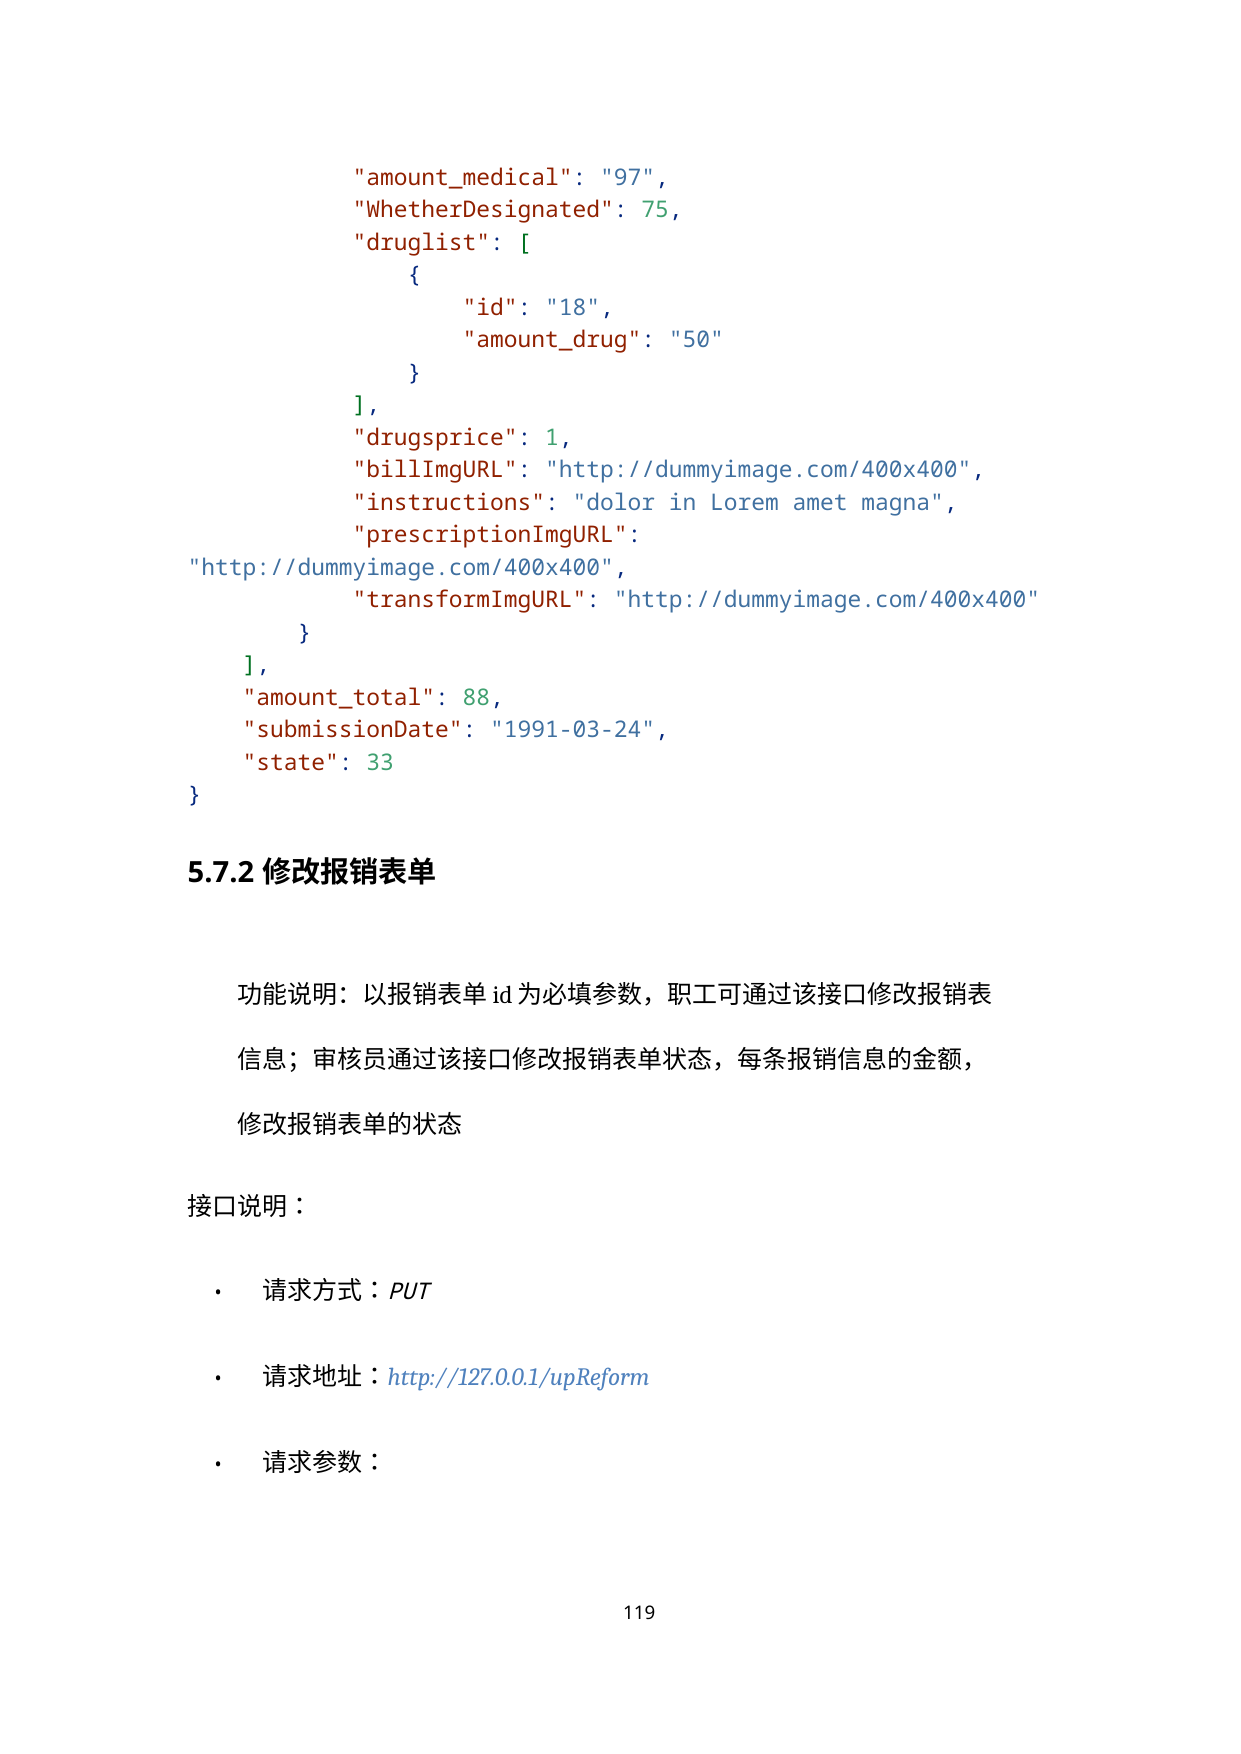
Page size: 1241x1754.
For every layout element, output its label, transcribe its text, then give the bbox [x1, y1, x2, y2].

list 请求方式：PUT [212, 1257, 1053, 1322]
list 请求参数： [212, 1429, 1053, 1494]
text 接口说明： [187, 1174, 1053, 1239]
list 请求地址：http://127.0.0.1/upReform [212, 1343, 1053, 1408]
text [187, 160, 1053, 810]
subtitle 5.7.2 修改报销表单 [187, 837, 1053, 902]
text 功能说明：以报销表单id为必填参数，职工可通过该接口修改报销表信息；审核员通过该接口修改报销表单状态，每条报销信息的金额，修改报销表单的状态 [237, 960, 1003, 1155]
